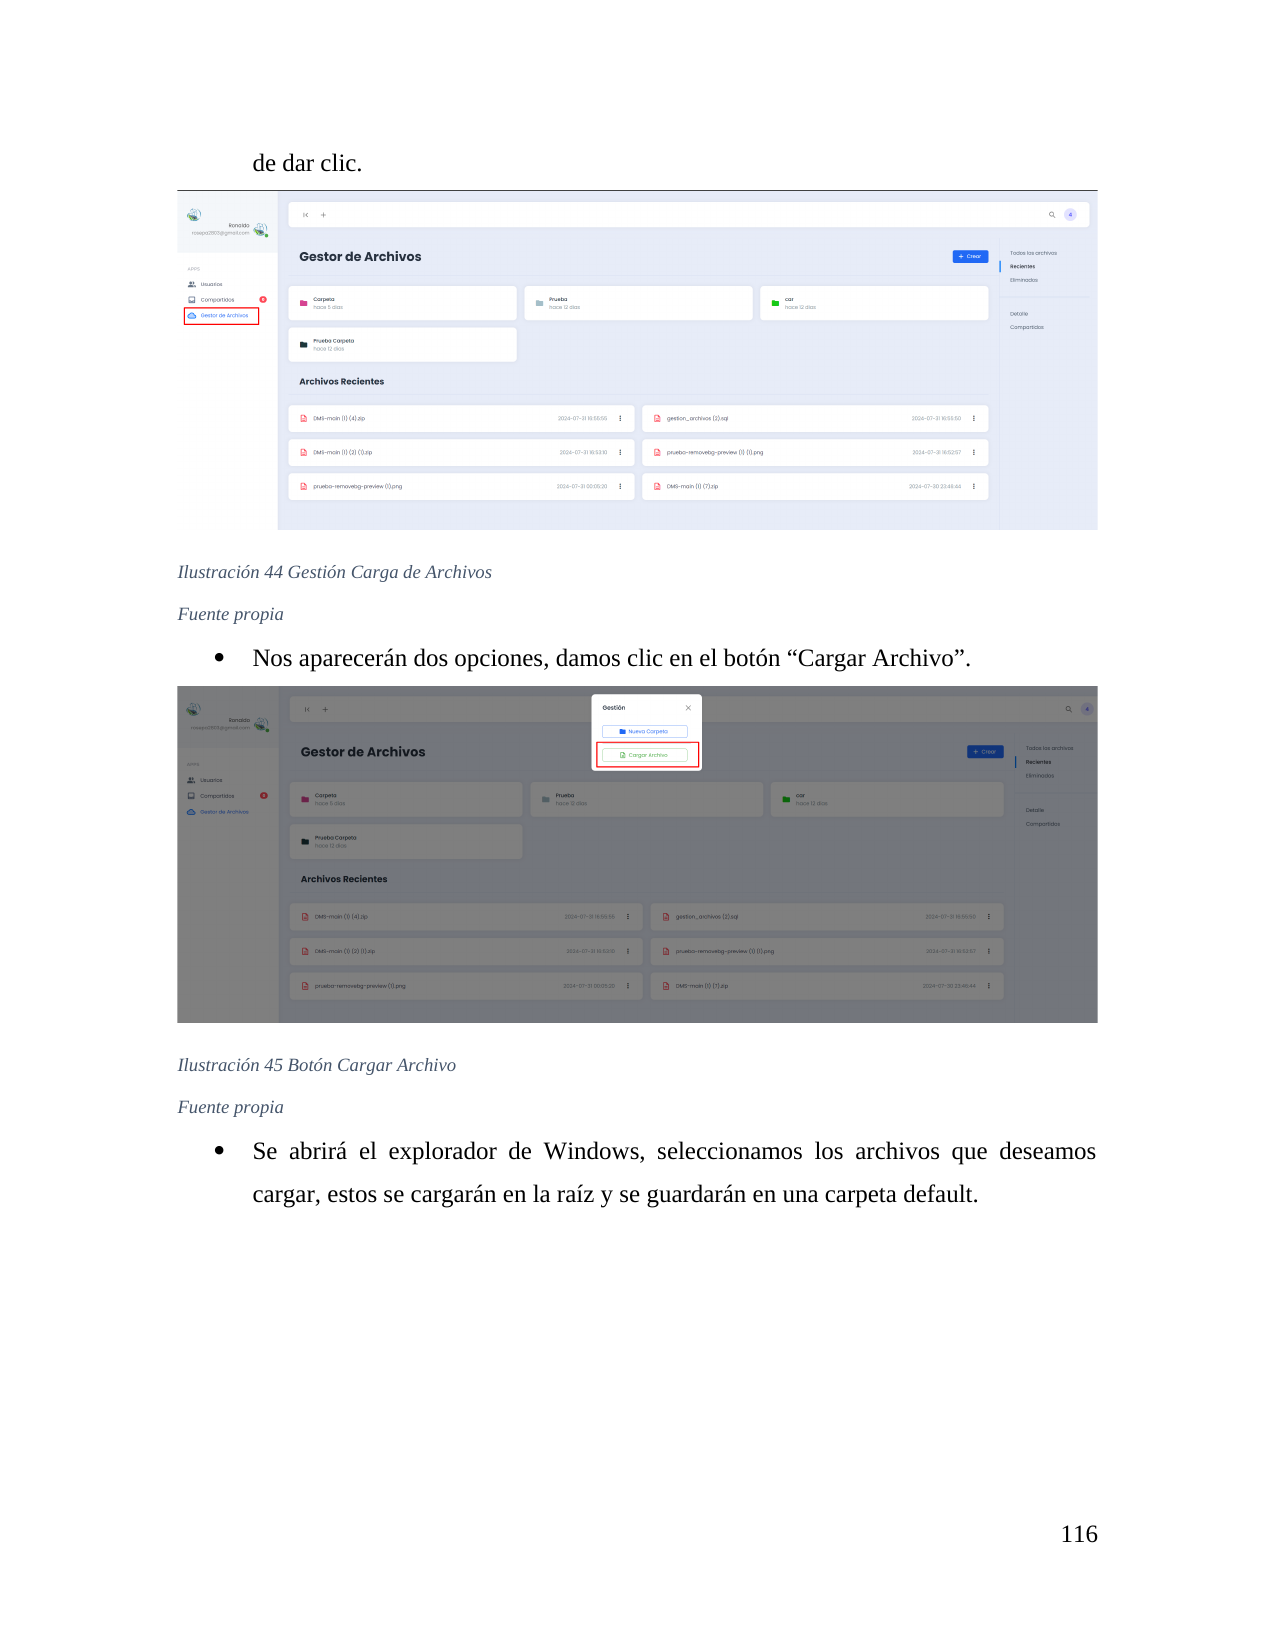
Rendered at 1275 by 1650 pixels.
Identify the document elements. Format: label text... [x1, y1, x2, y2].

list Nos aparecerán dos opciones, damos clic en el botón “Cargar Archivo”. [215, 643, 1098, 672]
list Se abrirá el explorador de Windows, seleccionamos los archivos que deseamos cargar, estos se cargarán en la raíz y se guardarán en una carpeta default. [215, 1136, 1098, 1208]
text Fuente propia [177, 1096, 1098, 1118]
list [215, 148, 1098, 176]
picture [177, 686, 1098, 1023]
picture [177, 190, 1098, 530]
text Fuente propia [177, 603, 1098, 625]
